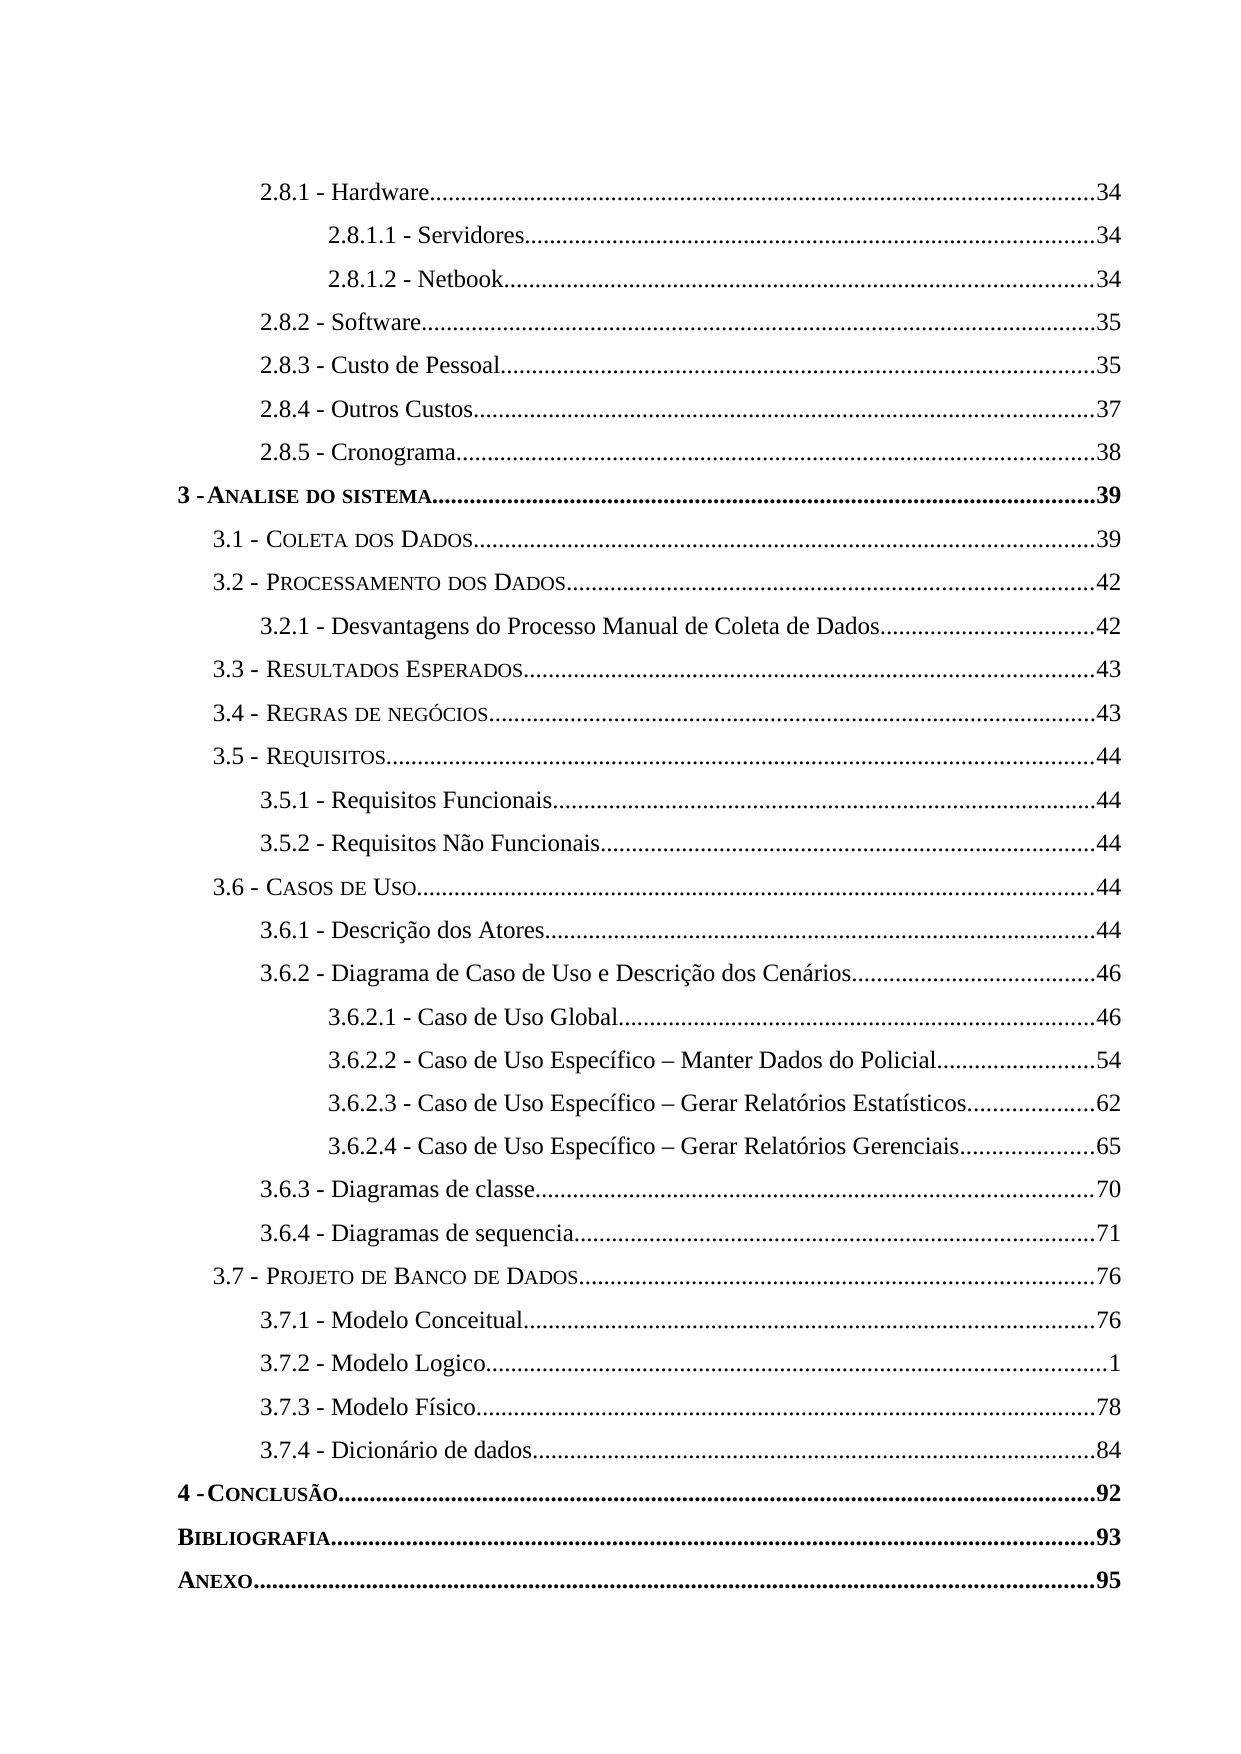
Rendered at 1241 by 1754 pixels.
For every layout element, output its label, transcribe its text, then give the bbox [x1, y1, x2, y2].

text 3.5.2 - Requisitos Não Funcionais 44 [260, 828, 1122, 857]
text 3.6.2.4 - Caso de Uso Específico – Gerar Relatórios Gerenciais. 65 [328, 1131, 1122, 1160]
text 3.7.4 - Dicionário de dados 84 [260, 1435, 1122, 1464]
text 3.2 - Processamento dos Dados 42 [213, 567, 1122, 596]
text 3.6 - Casos de Uso 44 [213, 872, 1122, 900]
text 2.8.2 - Software 35 [260, 307, 1122, 336]
text 3.1 - Coleta dos Dados 39 [213, 524, 1122, 553]
text 2.8.1 - Hardware 34 [260, 177, 1122, 206]
text 3.3 - Resultados Esperados 43 [213, 654, 1122, 683]
text Bibliografia 93 [177, 1522, 1122, 1551]
text 3.6.1 - Descrição dos Atores 44 [260, 915, 1122, 944]
text 3.7.3 - Modelo Físico 78 [260, 1392, 1122, 1420]
text 2.8.1.2 - Netbook 34 [328, 264, 1122, 292]
text 3.6.2 - Diagrama de Caso de Uso e Descrição dos Cenários 46 [260, 958, 1122, 987]
text 3.7 - Projeto de Banco de Dados 76 [213, 1261, 1122, 1290]
text 2.8.5 - Cronograma 38 [260, 437, 1122, 466]
text 2.8.3 - Custo de Pessoal 35 [260, 350, 1122, 379]
text 2.8.1.1 - Servidores 34 [328, 221, 1122, 249]
text 3 - Analise do sistema 39 [177, 481, 1122, 509]
text 3.6.4 - Diagramas de sequencia 71 [260, 1218, 1122, 1247]
text 3.5.1 - Requisitos Funcionais 44 [260, 785, 1122, 813]
text Anexo.. 95 [177, 1565, 1122, 1594]
text 3.2.1 - Desvantagens do Processo Manual de Coleta de Dados 42 [260, 611, 1122, 640]
text 3.6.2.2 - Caso de Uso Específico – Manter Dados do Policial 54 [328, 1045, 1122, 1074]
text 3.4 - Regras de negócios 43 [213, 698, 1122, 727]
text 2.8.4 - Outros Custos 37 [260, 394, 1122, 422]
text 3.7.1 - Modelo Conceitual 76 [260, 1305, 1122, 1333]
text 3.5 - Requisitos 44 [213, 741, 1122, 770]
text 3.6.2.1 - Caso de Uso Global 46 [328, 1002, 1122, 1031]
text 3.6.3 - Diagramas de classe 70 [260, 1174, 1122, 1203]
text 4 - Conclusão 92 [177, 1478, 1122, 1507]
text 3.7.2 - Modelo Logico 1 [260, 1348, 1122, 1377]
text 3.6.2.3 - Caso de Uso Específico – Gerar Relatórios Estatísticos 62 [328, 1088, 1122, 1117]
